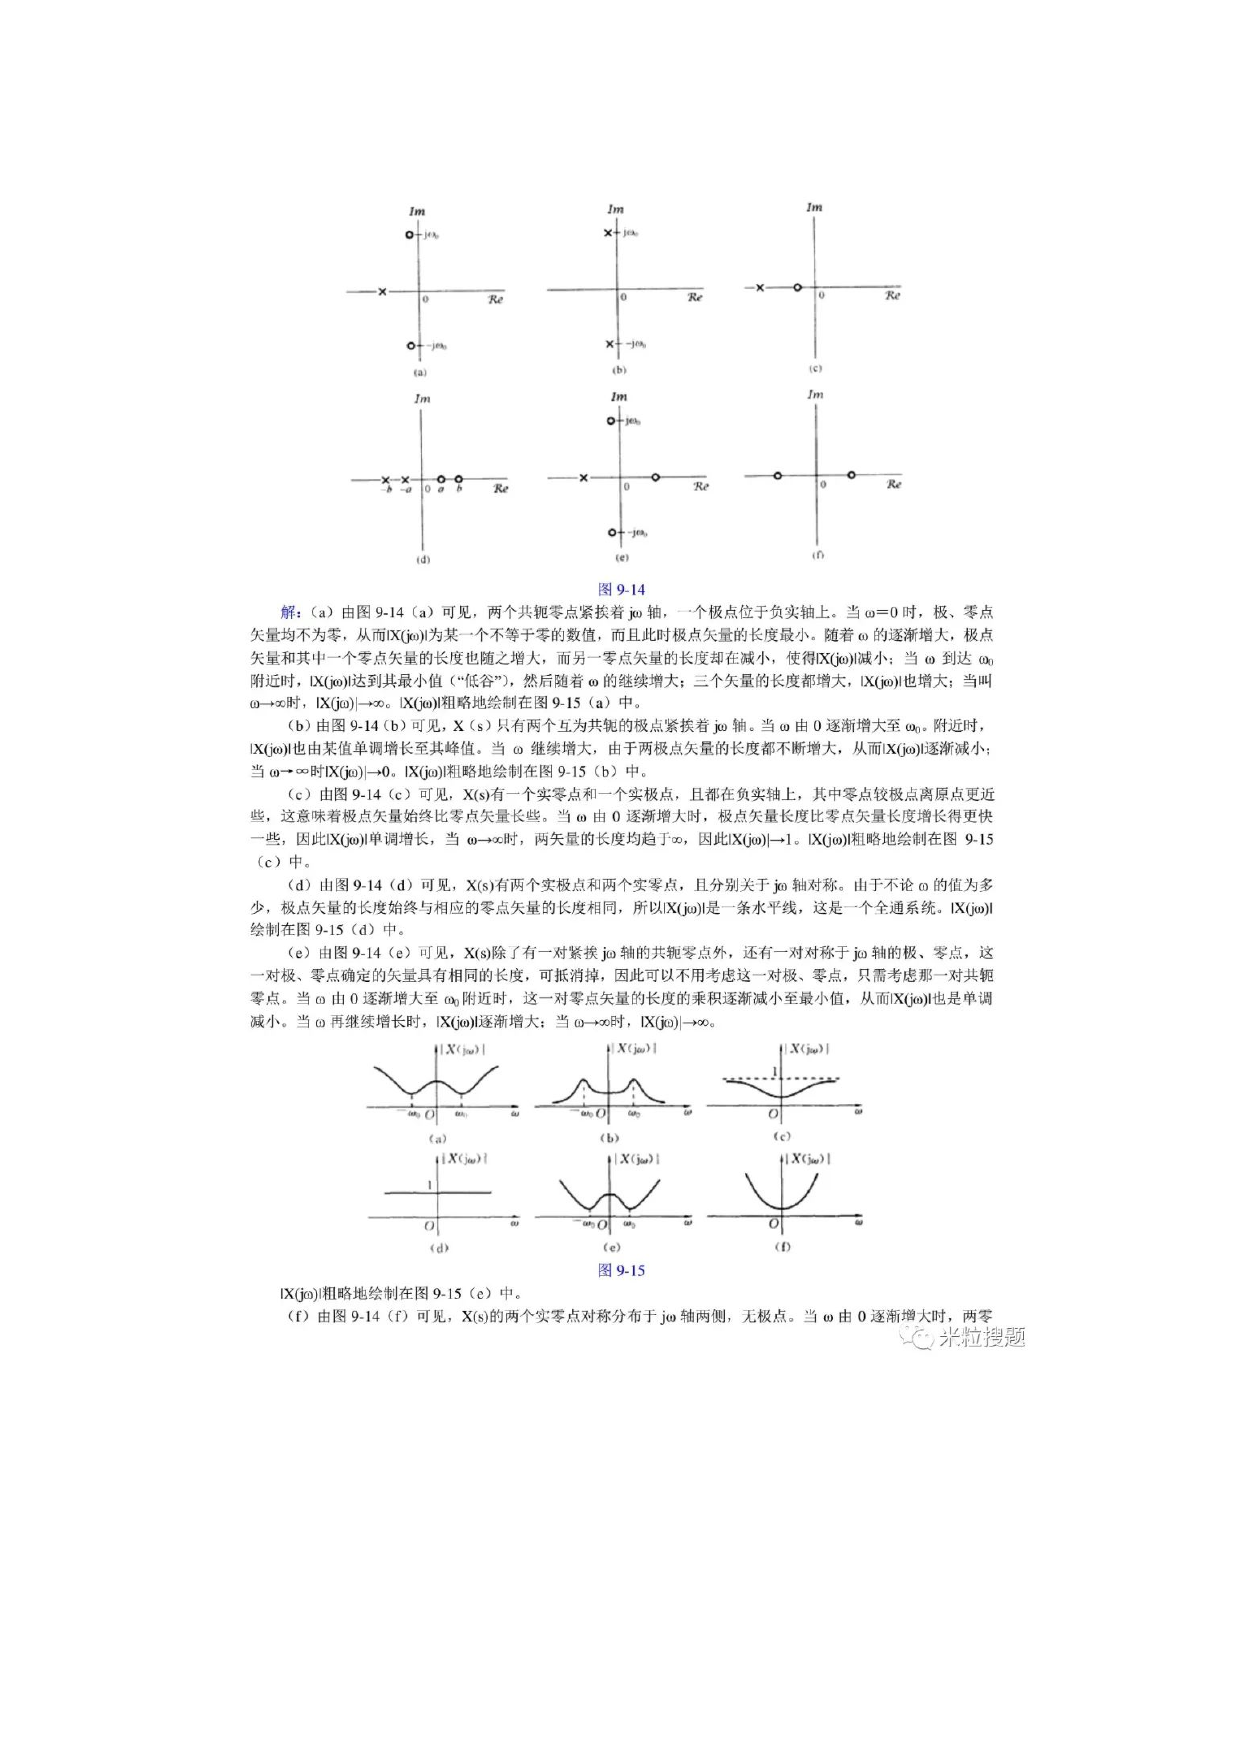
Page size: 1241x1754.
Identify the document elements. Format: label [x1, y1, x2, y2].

picture [187, 152, 1053, 1375]
